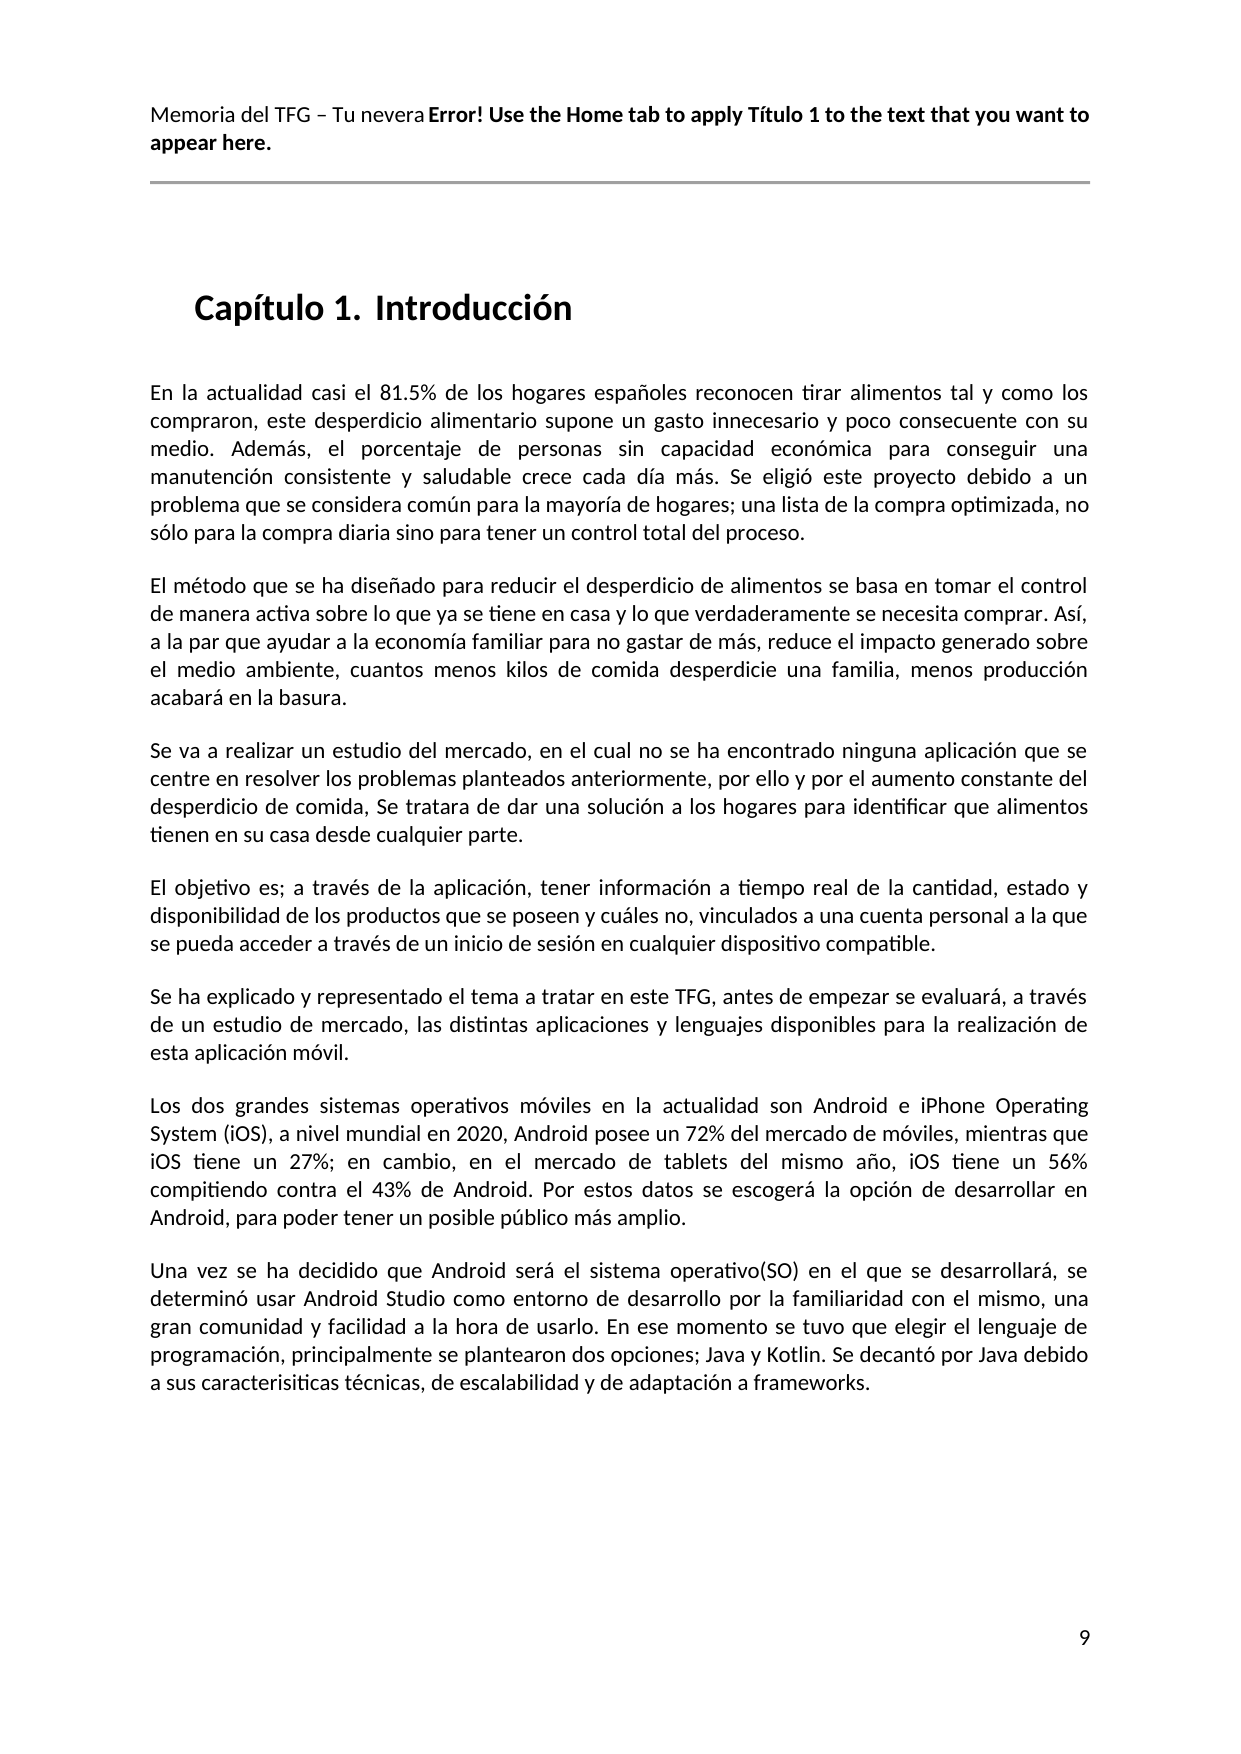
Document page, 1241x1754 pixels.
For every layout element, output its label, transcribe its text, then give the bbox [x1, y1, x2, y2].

text Los dos grandes sistemas operativos móviles en la actualidad son Android e iPhone Operating System (iOS), a nivel mundial en 2020, Android posee un 72% del mercado de móviles, mientras que iOS tiene un 27%; en cambio, en el mercado de tablets del mismo año, iOS tiene un 56% compitiendo contra el 43% de Android. Por estos datos se escogerá la opción de desarrollar en Android, para poder tener un posible público más amplio. [150, 1091, 1090, 1231]
text El método que se ha diseñado para reducir el desperdicio de alimentos se basa en tomar el control de manera activa sobre lo que ya se tiene en casa y lo que verdaderamente se necesita comprar. Así, a la par que ayudar a la economía familiar para no gastar de más, reduce el impacto generado sobre el medio ambiente, cuantos menos kilos de comida desperdicie una familia, menos producción acabará en la basura. [150, 571, 1090, 711]
text El objetivo es; a través de la aplicación, tener información a tiempo real de la cantidad, estado y disponibilidad de los productos que se poseen y cuáles no, vinculados a una cuenta personal a la que se pueda acceder a través de un inicio de sesión en cualquier dispositivo compatible. [150, 873, 1090, 957]
text En la actualidad casi el 81.5% de los hogares españoles reconocen tirar alimentos tal y como los compraron, este desperdicio alimentario supone un gasto innecesario y poco consecuente con su medio. Además, el porcentaje de personas sin capacidad económica para conseguir una manutención consistente y saludable crece cada día más. Se eligió este proyecto debido a un problema que se considera común para la mayoría de hogares; una lista de la compra optimizada, no sólo para la compra diaria sino para tener un control total del proceso. [150, 378, 1090, 546]
text Se ha explicado y representado el tema a tratar en este TFG, antes de empezar se evaluará, a través de un estudio de mercado, las distintas aplicaciones y lenguajes disponibles para la realización de esta aplicación móvil. [150, 982, 1090, 1066]
subtitle Introducción [194, 284, 1090, 330]
text Se va a realizar un estudio del mercado, en el cual no se ha encontrado ninguna aplicación que se centre en resolver los problemas planteados anteriormente, por ello y por el aumento constante del desperdicio de comida, Se tratara de dar una solución a los hogares para identificar que alimentos tienen en su casa desde cualquier parte. [150, 736, 1090, 848]
text Una vez se ha decidido que Android será el sistema operativo(SO) en el que se desarrollará, se determinó usar Android Studio como entorno de desarrollo por la familiaridad con el mismo, una gran comunidad y facilidad a la hora de usarlo. En ese momento se tuvo que elegir el lenguaje de programación, principalmente se plantearon dos opciones; Java y Kotlin. Se decantó por Java debido a sus caracterisiticas técnicas, de escalabilidad y de adaptación a frameworks. [150, 1256, 1090, 1396]
